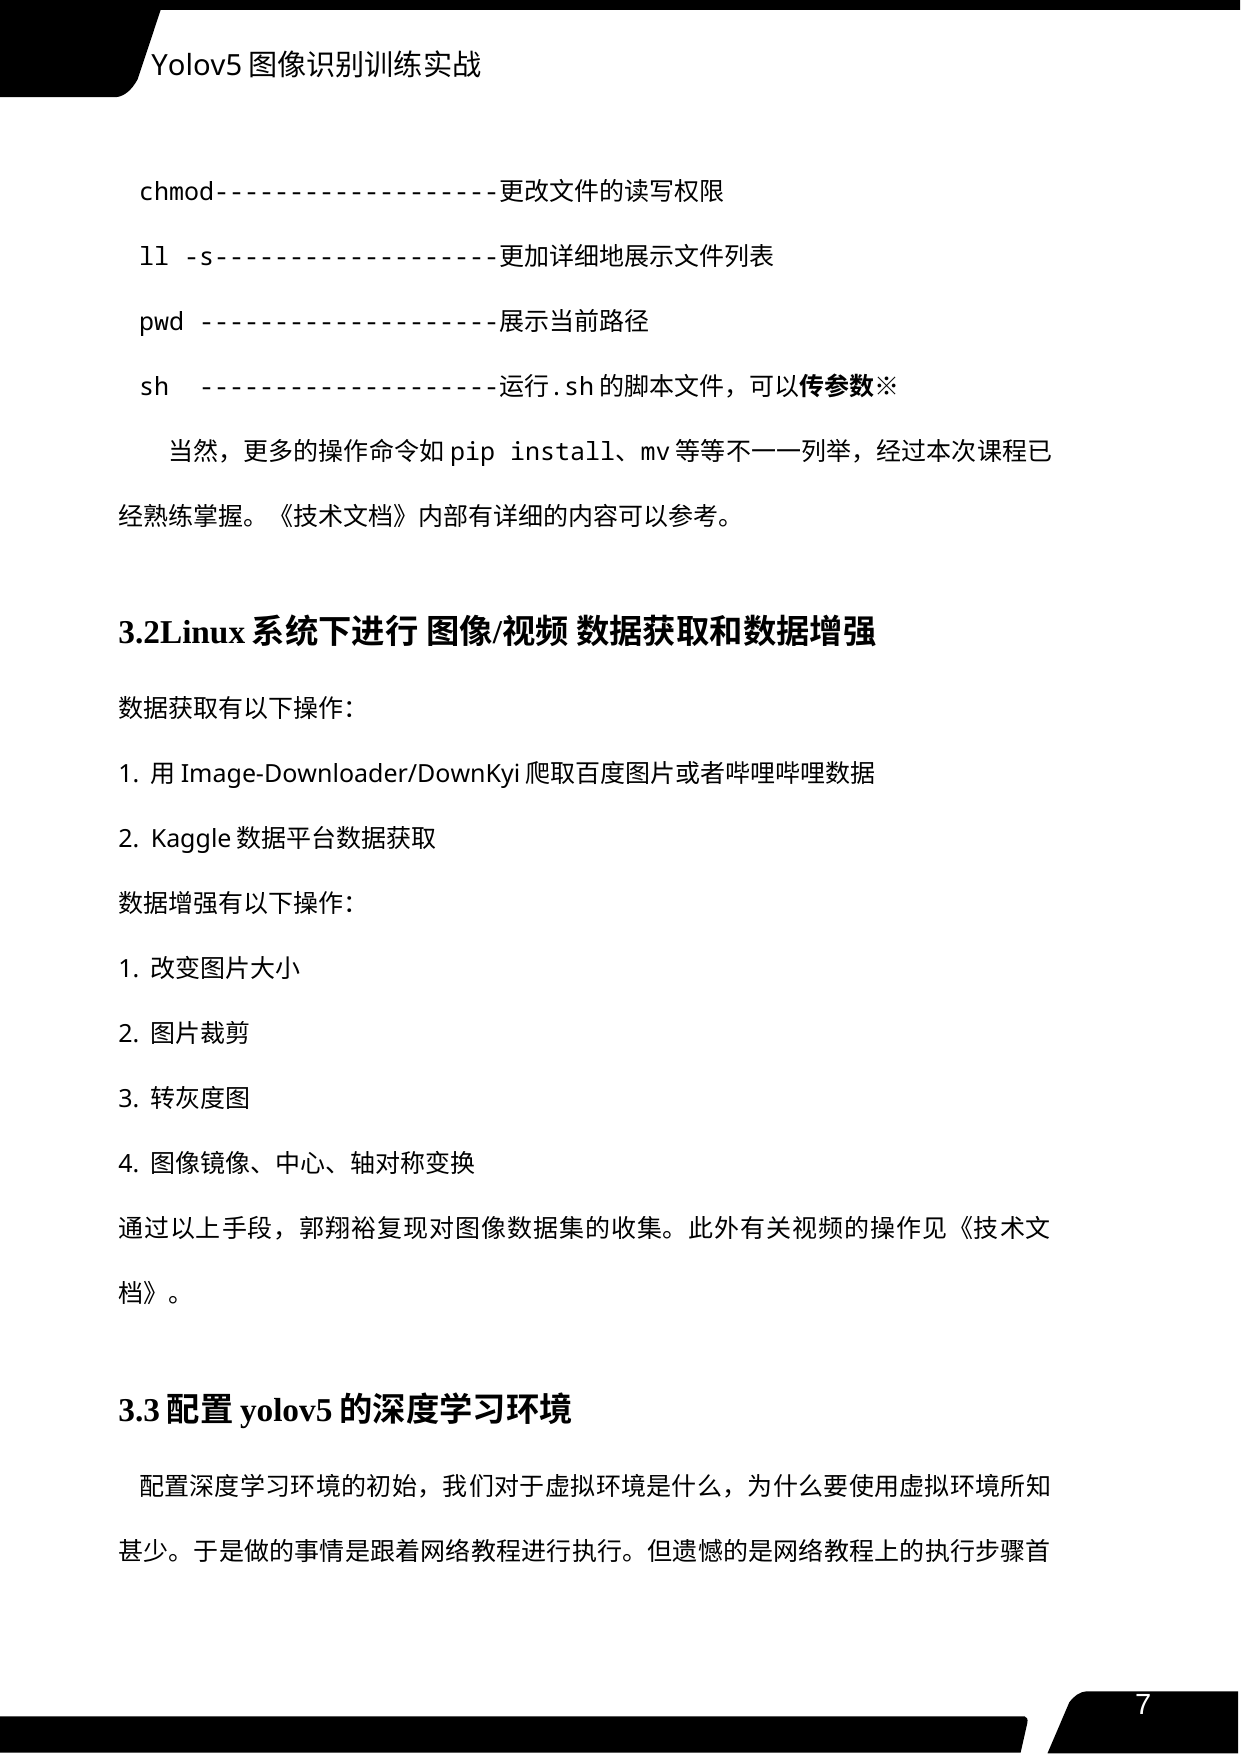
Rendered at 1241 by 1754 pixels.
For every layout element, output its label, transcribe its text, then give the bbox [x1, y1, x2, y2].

subtitle 3.3配置yolov5的深度学习环境 [118, 1374, 1053, 1439]
list 图片裁剪 [118, 999, 1053, 1064]
list 通过以上手段，郭翔裕复现对图像数据集的收集。此外有关视频的操作见《技术文档》。 [118, 1194, 1053, 1324]
list 用Image-Downloader/DownKyi爬取百度图片或者哔哩哔哩数据 [118, 739, 1053, 804]
text 当然，更多的操作命令如pip install、mv等等不一一列举，经过本次课程已经熟练掌握。《技术文档》内部有详细的内容可以参考。 [118, 417, 1053, 547]
subtitle 3.2Linux系统下进行 图像/视频 数据获取和数据增强 [118, 597, 1053, 662]
text 数据增强有以下操作： [118, 869, 1053, 934]
text pwd --------------------展示当前路径 [118, 287, 1053, 352]
text chmod-------------------更改文件的读写权限 [118, 157, 1053, 222]
list 转灰度图 [118, 1064, 1053, 1129]
list 图像镜像、中心、轴对称变换 [118, 1129, 1053, 1194]
list 改变图片大小 [118, 934, 1053, 999]
text ll -s-------------------更加详细地展示文件列表 [118, 222, 1053, 287]
text sh --------------------运行.sh的脚本文件，可以传参数※ [118, 352, 1053, 417]
list 数据获取有以下操作： [118, 674, 1053, 739]
list Kaggle数据平台数据获取 [118, 804, 1053, 869]
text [118, 1452, 1053, 1582]
